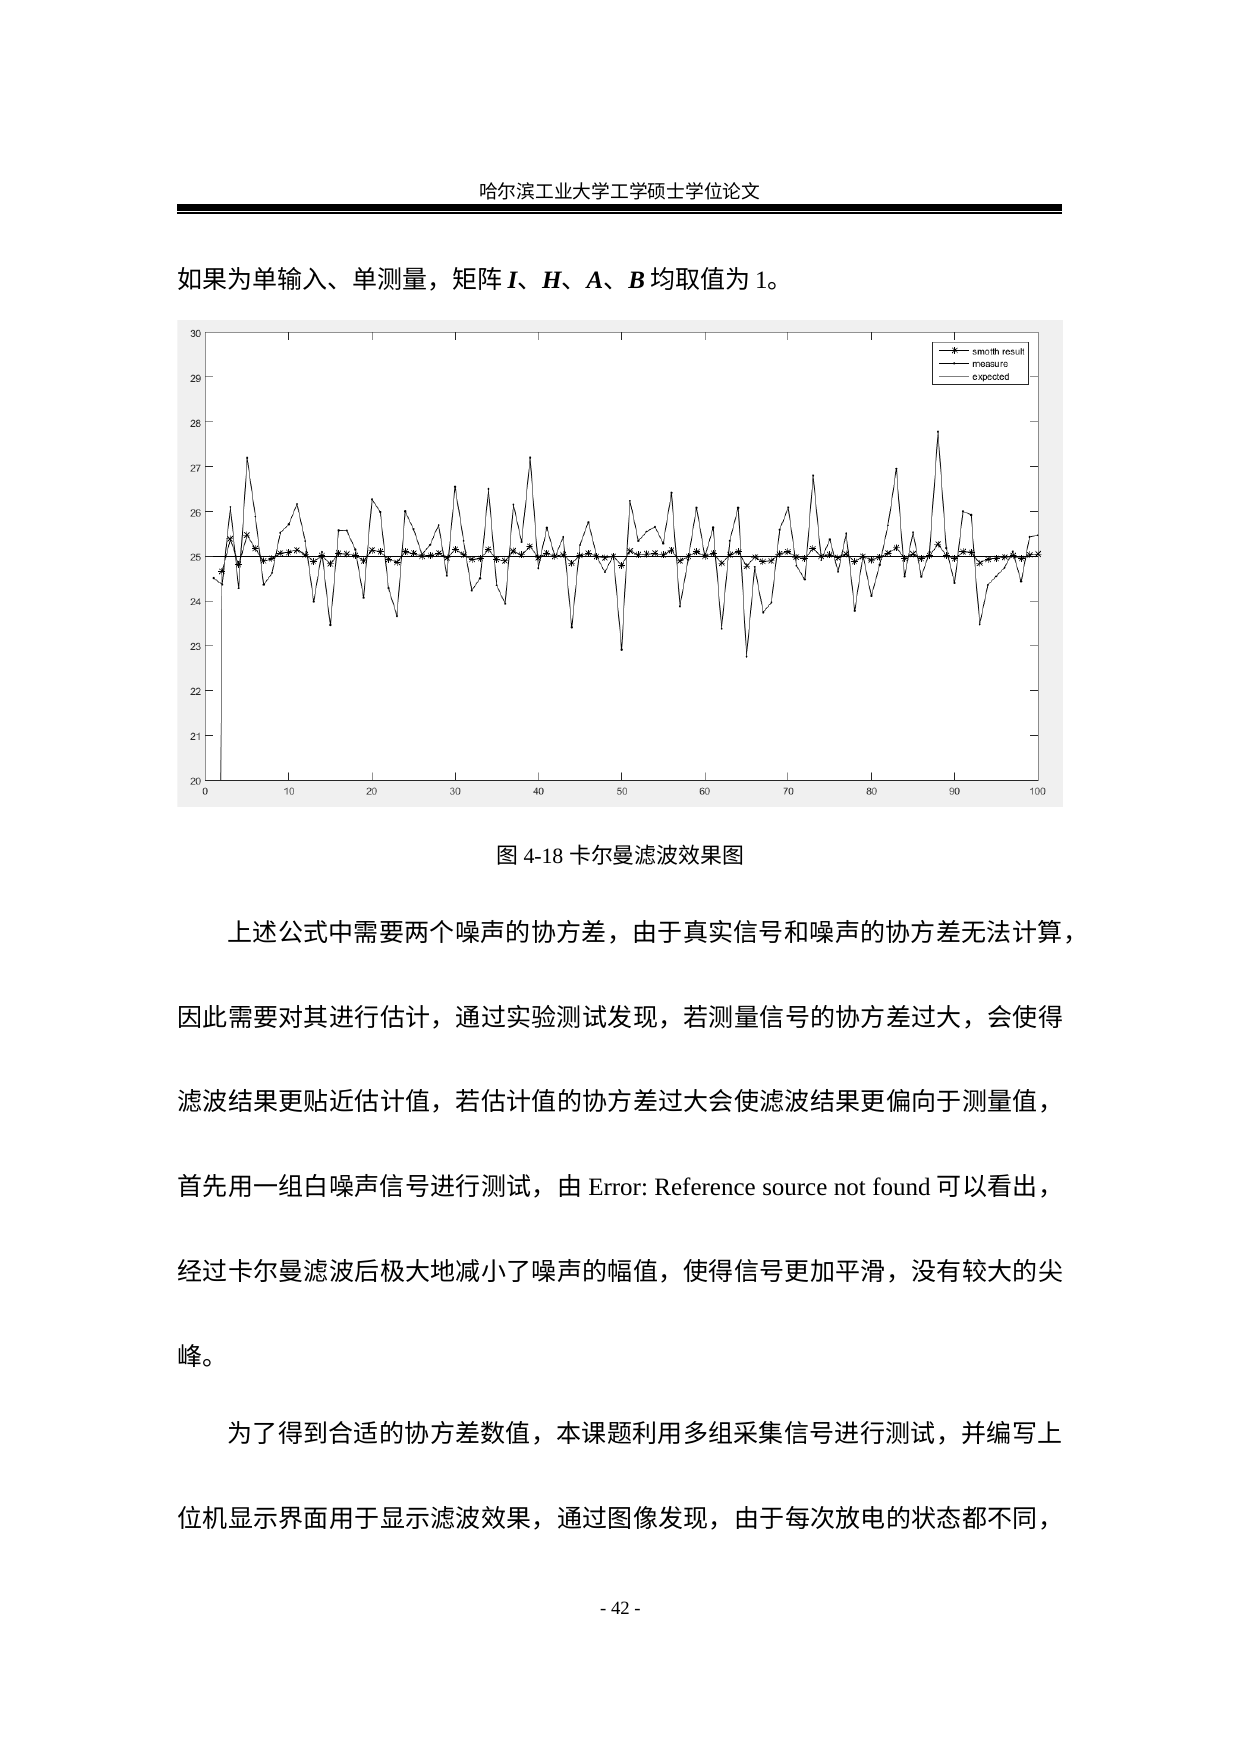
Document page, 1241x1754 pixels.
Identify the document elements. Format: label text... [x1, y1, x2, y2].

picture [177, 320, 1063, 807]
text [177, 1398, 1063, 1551]
text 如果为单输入、单测量，矩阵I、H、A、B均取值为1。 [177, 244, 1063, 312]
